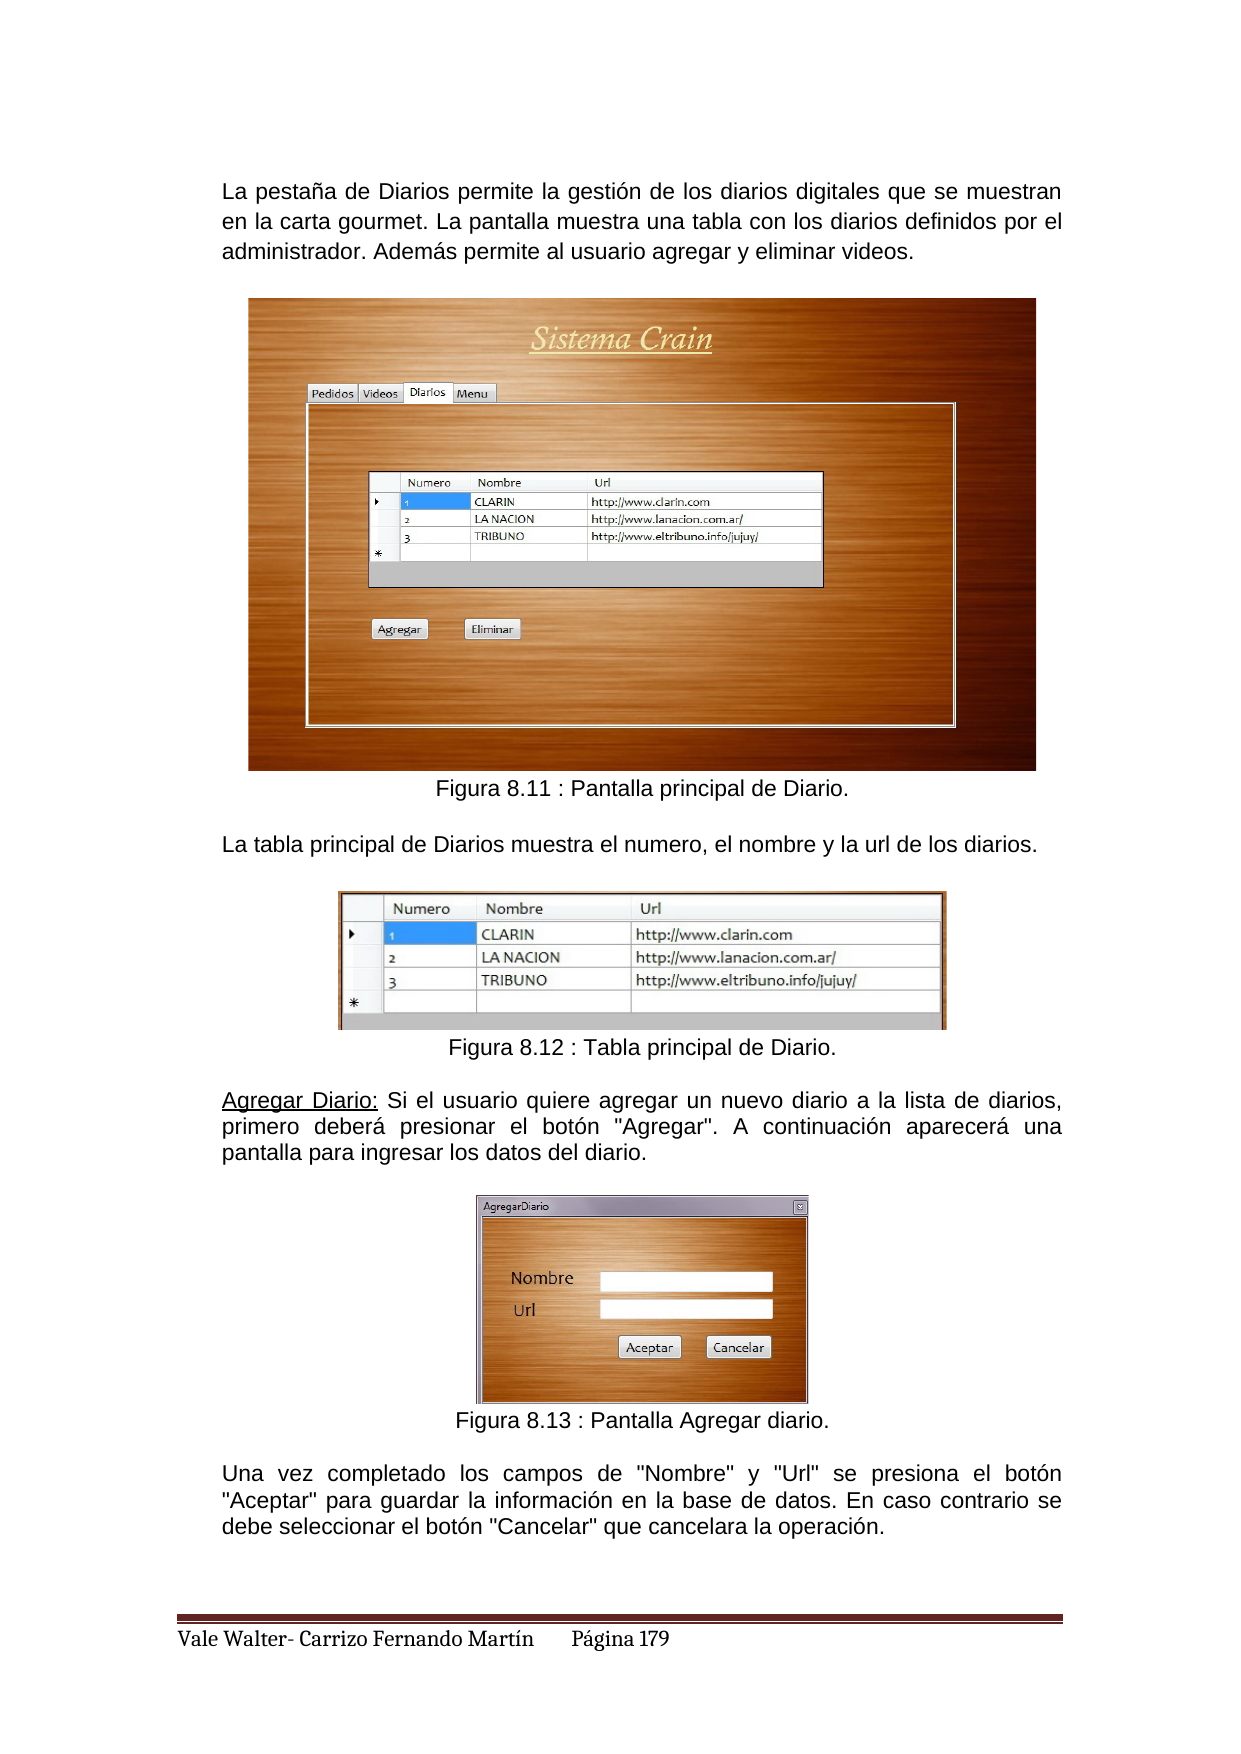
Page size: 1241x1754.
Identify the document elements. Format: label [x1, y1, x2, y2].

picture [476, 1195, 809, 1404]
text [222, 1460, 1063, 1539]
picture [338, 891, 947, 1030]
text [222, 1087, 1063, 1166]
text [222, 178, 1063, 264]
picture [248, 298, 1037, 771]
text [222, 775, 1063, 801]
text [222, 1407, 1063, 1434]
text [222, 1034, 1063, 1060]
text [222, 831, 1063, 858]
